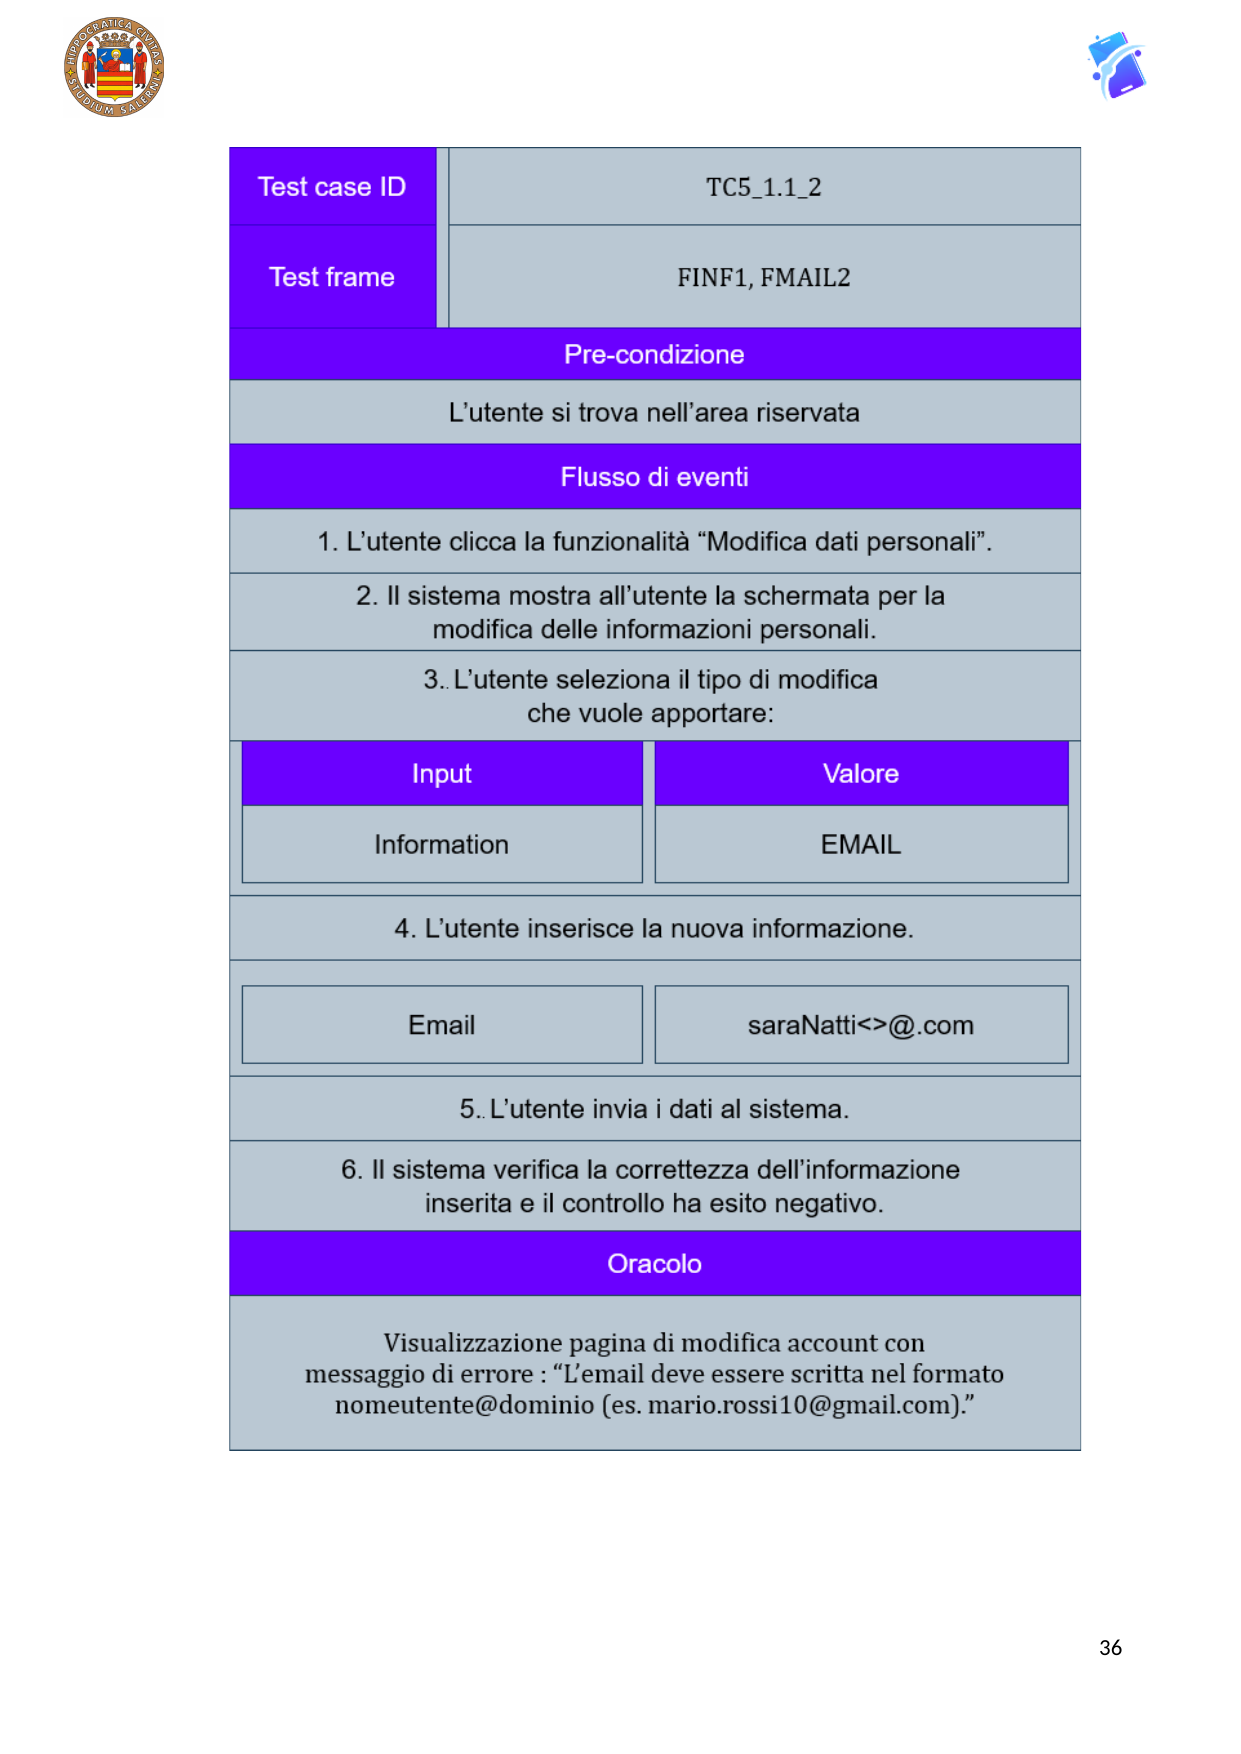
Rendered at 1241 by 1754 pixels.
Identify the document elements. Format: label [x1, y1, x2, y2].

picture [1061, 11, 1174, 133]
picture [63, 17, 164, 118]
picture [229, 147, 1082, 1451]
